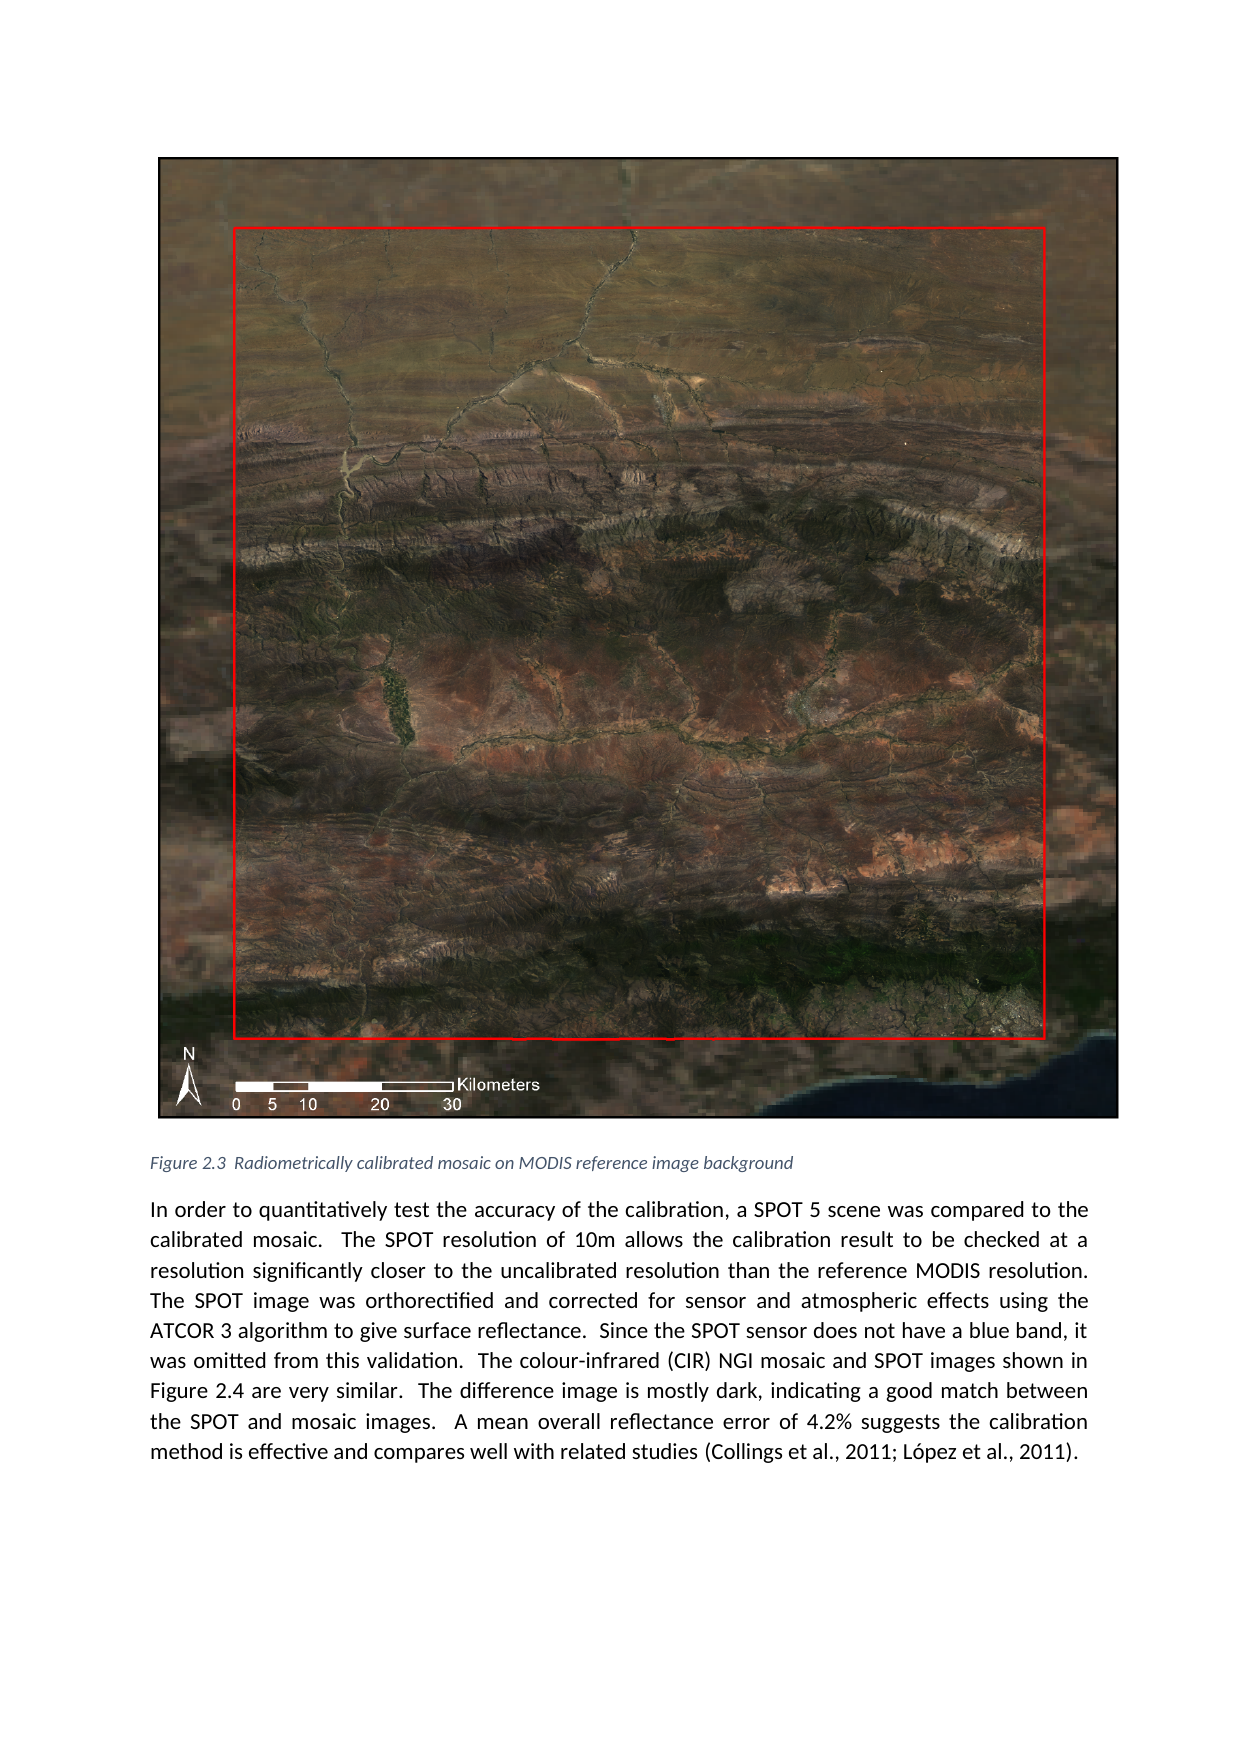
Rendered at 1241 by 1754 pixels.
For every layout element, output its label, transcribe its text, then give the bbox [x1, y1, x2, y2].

picture [150, 150, 1125, 1125]
